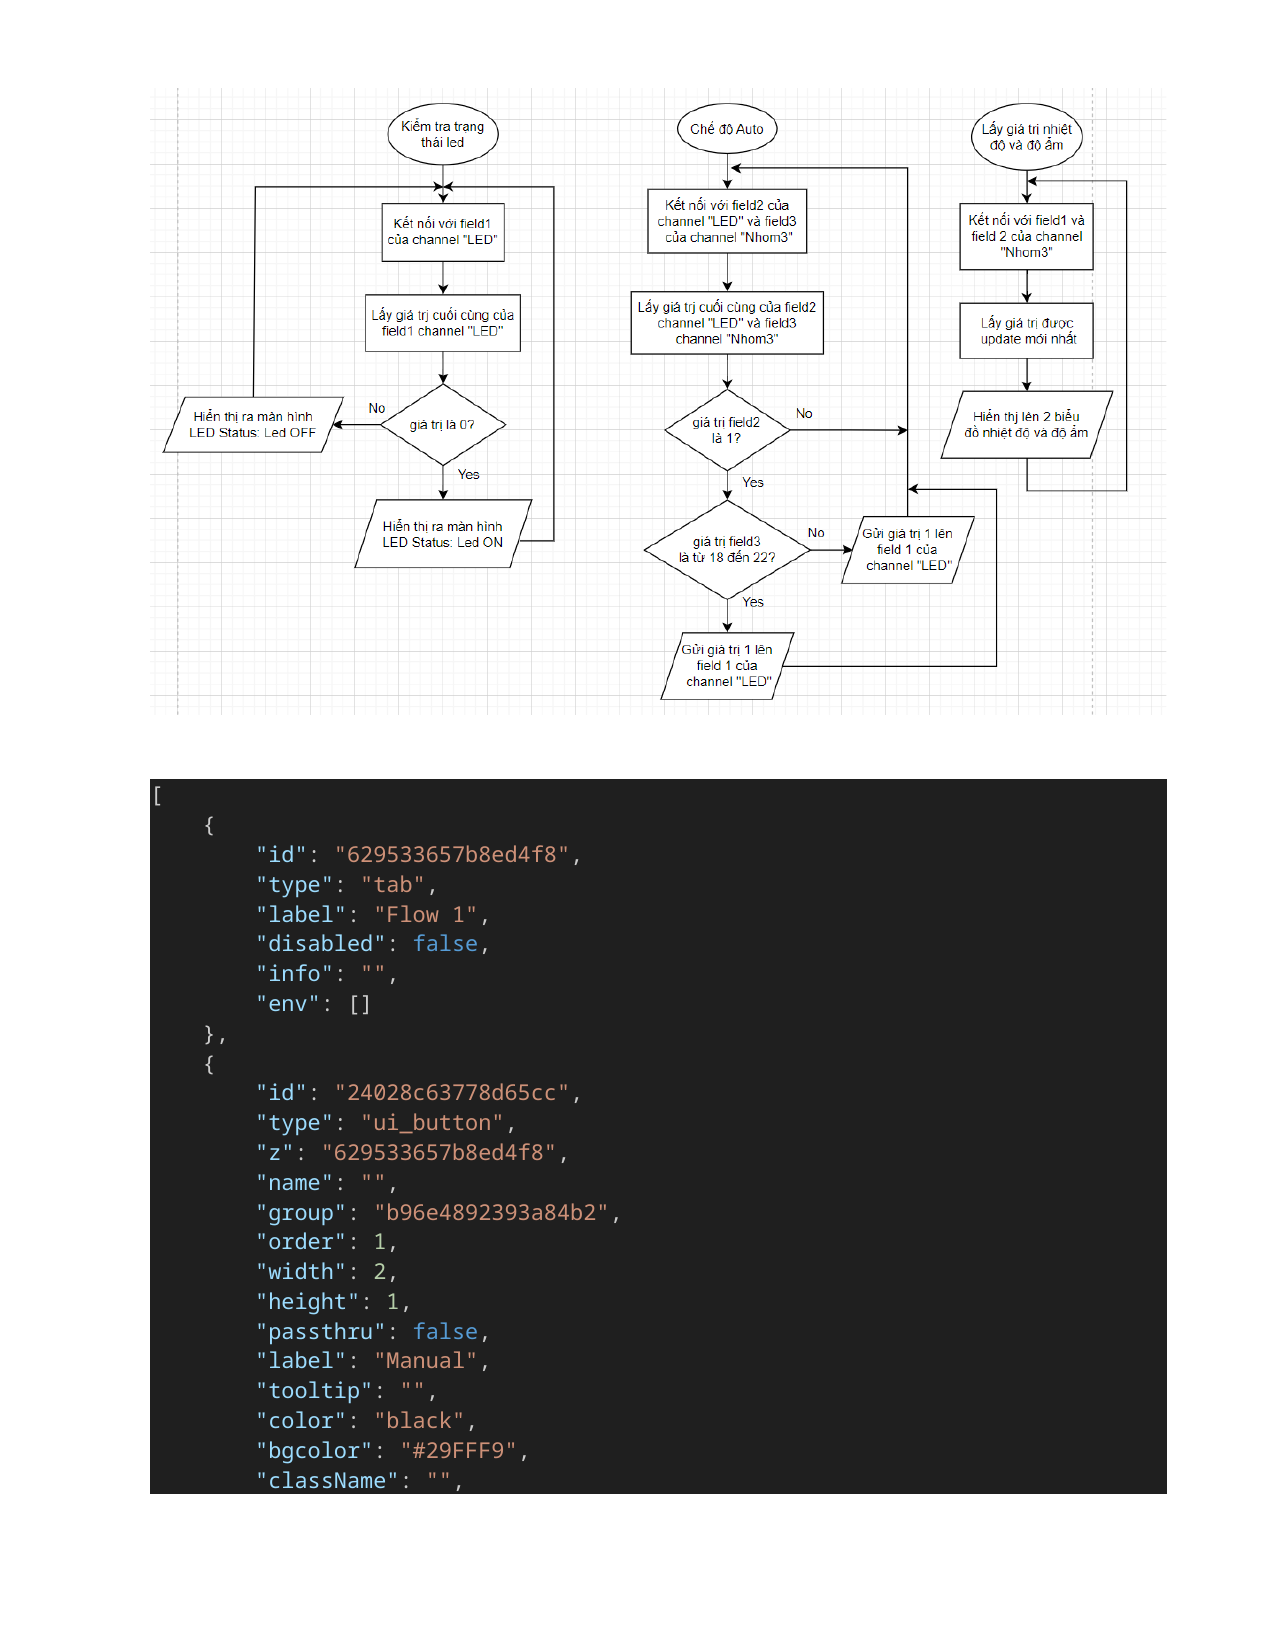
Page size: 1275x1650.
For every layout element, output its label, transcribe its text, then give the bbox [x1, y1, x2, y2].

text "label": "Flow 1", [150, 899, 1167, 928]
text "order": 1, [150, 1226, 1167, 1256]
text "tooltip": "", [150, 1375, 1167, 1405]
text "width": 2, [150, 1256, 1167, 1286]
text "color": "black", [150, 1405, 1167, 1435]
text "group": "b96e4892393a84b2", [150, 1197, 1167, 1226]
text }, [150, 1018, 1167, 1048]
text "type": "ui_button", [150, 1107, 1167, 1137]
text [ [150, 779, 1167, 809]
text "name": "", [150, 1167, 1167, 1197]
text "env": [] [150, 988, 1167, 1018]
text "info": "", [150, 958, 1167, 988]
picture [150, 88, 1167, 715]
text "bgcolor": "#29FFF9", [150, 1435, 1167, 1465]
text "passthru": false, [150, 1316, 1167, 1346]
text "className": "", [150, 1465, 1167, 1494]
text "label": "Manual", [150, 1346, 1167, 1375]
text "id": "629533657b8ed4f8", [150, 839, 1167, 869]
text "id": "24028c63778d65cc", [150, 1077, 1167, 1107]
text "type": "tab", [150, 869, 1167, 899]
text "height": 1, [150, 1286, 1167, 1316]
text "disabled": false, [150, 928, 1167, 958]
text { [150, 809, 1167, 839]
text { [150, 1048, 1167, 1077]
text "z": "629533657b8ed4f8", [150, 1137, 1167, 1167]
